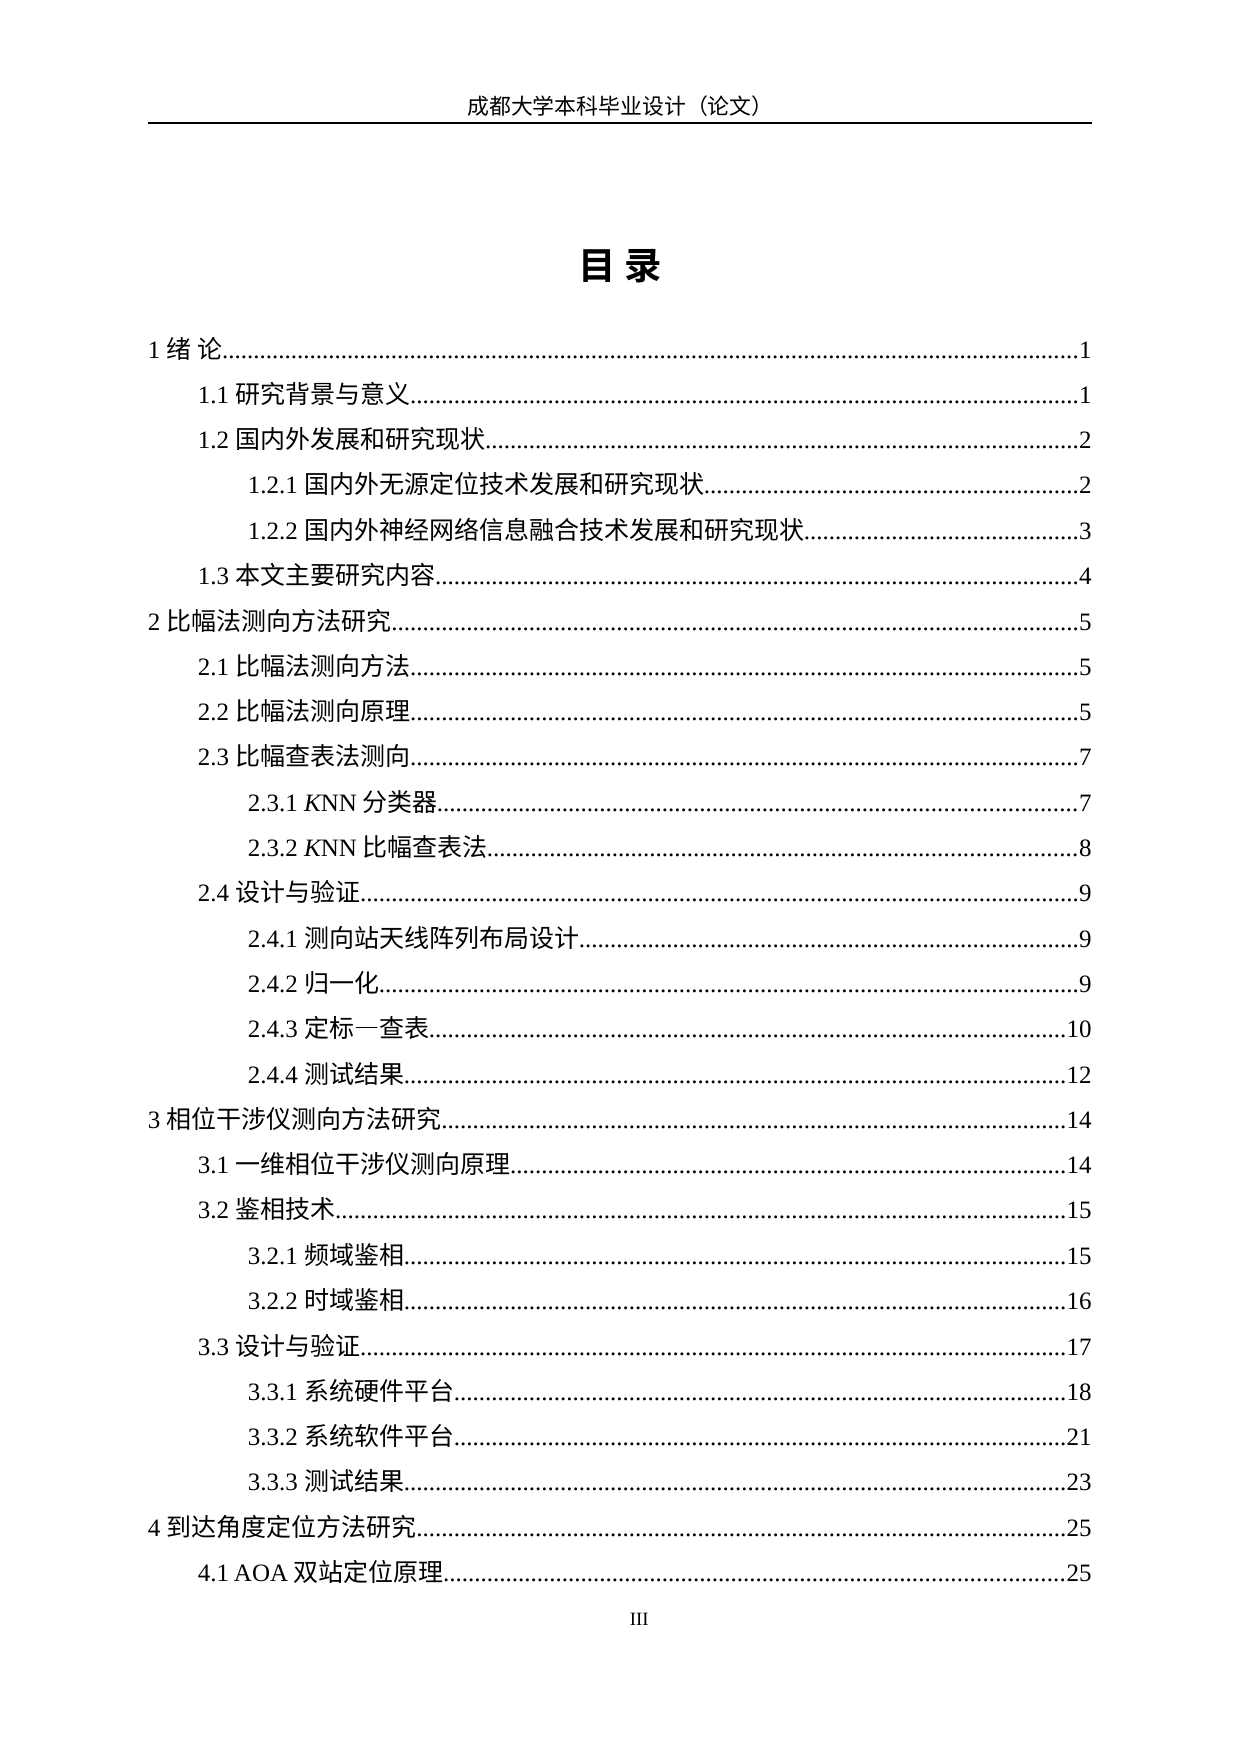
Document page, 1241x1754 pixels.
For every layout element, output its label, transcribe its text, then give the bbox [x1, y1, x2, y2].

text 2.4.3 定标—查表 10 [148, 1009, 1092, 1045]
text 3.2.1 频域鉴相 15 [148, 1235, 1092, 1272]
text 2.2 比幅法测向原理 5 [148, 692, 1092, 728]
text 目 录 [148, 236, 1092, 291]
text 3.3.3 测试结果 23 [148, 1462, 1092, 1498]
text 2.3 比幅查表法测向 7 [148, 737, 1092, 773]
text 1.3 本文主要研究内容 4 [148, 556, 1092, 592]
text 2.4 设计与验证 9 [148, 873, 1092, 909]
text 3.2 鉴相技术 15 [148, 1190, 1092, 1226]
text 1 绪 论 1 [148, 329, 1092, 365]
text 1.2.1 国内外无源定位技术发展和研究现状 2 [148, 465, 1092, 501]
text 2.3.1 KNN分类器 7 [148, 782, 1092, 818]
text 2.4.2 归一化 9 [148, 963, 1092, 1000]
text 2 比幅法测向方法研究 5 [148, 601, 1092, 637]
text 2.3.2 KNN比幅查表法 8 [148, 827, 1092, 864]
text 1.2.2 国内外神经网络信息融合技术发展和研究现状 3 [148, 510, 1092, 547]
text 3.1 一维相位干涉仪测向原理 14 [148, 1145, 1092, 1181]
text 3.3.2 系统软件平台 21 [148, 1417, 1092, 1453]
text 4.1 AOA双站定位原理 25 [148, 1552, 1092, 1589]
text 3.3.1 系统硬件平台 18 [148, 1371, 1092, 1407]
text 2.4.1 测向站天线阵列布局设计 9 [148, 918, 1092, 954]
text 1.2 国内外发展和研究现状 2 [148, 420, 1092, 456]
text 3.3 设计与验证 17 [148, 1326, 1092, 1362]
text 4 到达角度定位方法研究 25 [148, 1507, 1092, 1543]
text 2.4.4 测试结果 12 [148, 1054, 1092, 1090]
text 2.1 比幅法测向方法 5 [148, 646, 1092, 682]
text 3 相位干涉仪测向方法研究 14 [148, 1099, 1092, 1136]
text 3.2.2 时域鉴相 16 [148, 1281, 1092, 1317]
text 1.1 研究背景与意义 1 [148, 374, 1092, 411]
